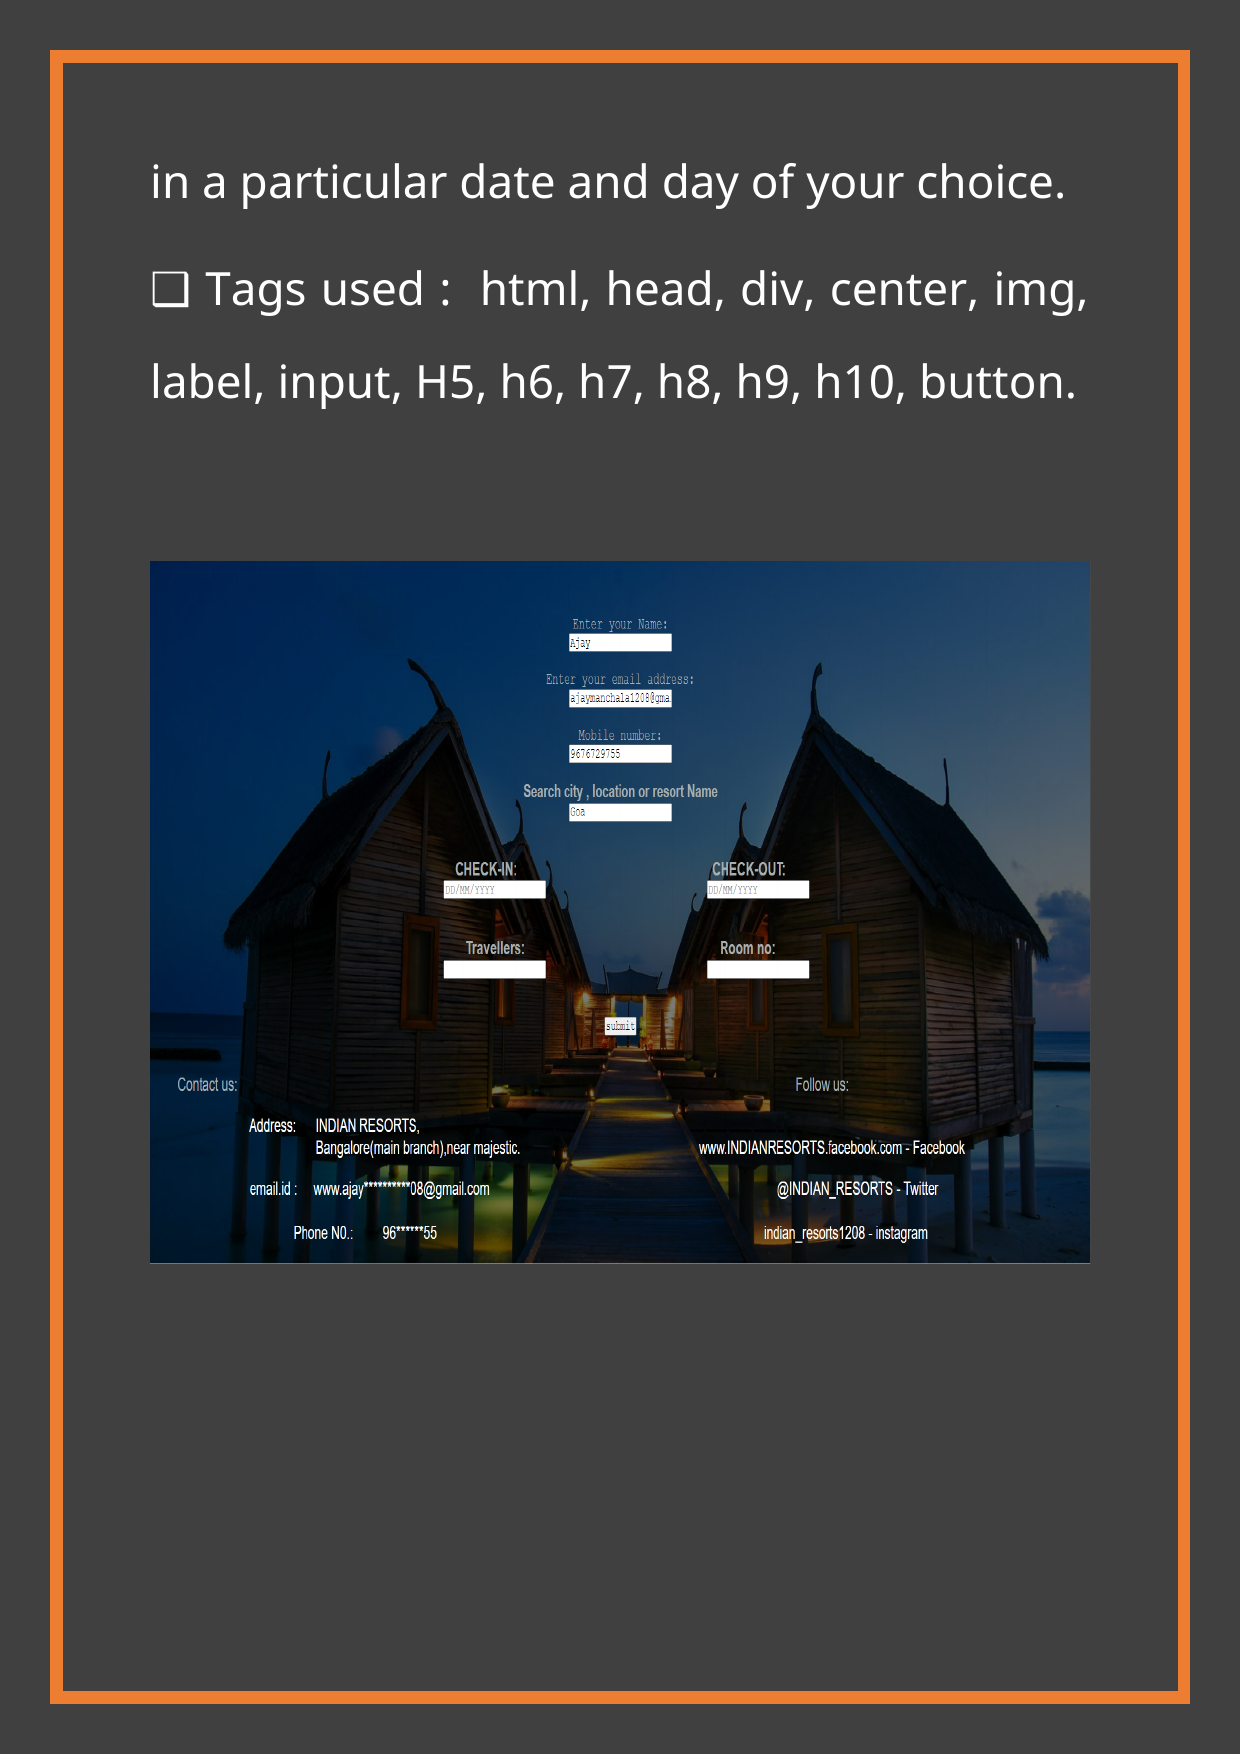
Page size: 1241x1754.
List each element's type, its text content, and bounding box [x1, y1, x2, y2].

picture [150, 561, 1091, 1264]
text ❑ Tags used : html, head, div, center, img, label, input, H5, h6, h7, h8, h9, h10, button. [150, 256, 1090, 412]
text in a particular date and day of your choice. [150, 150, 1090, 212]
